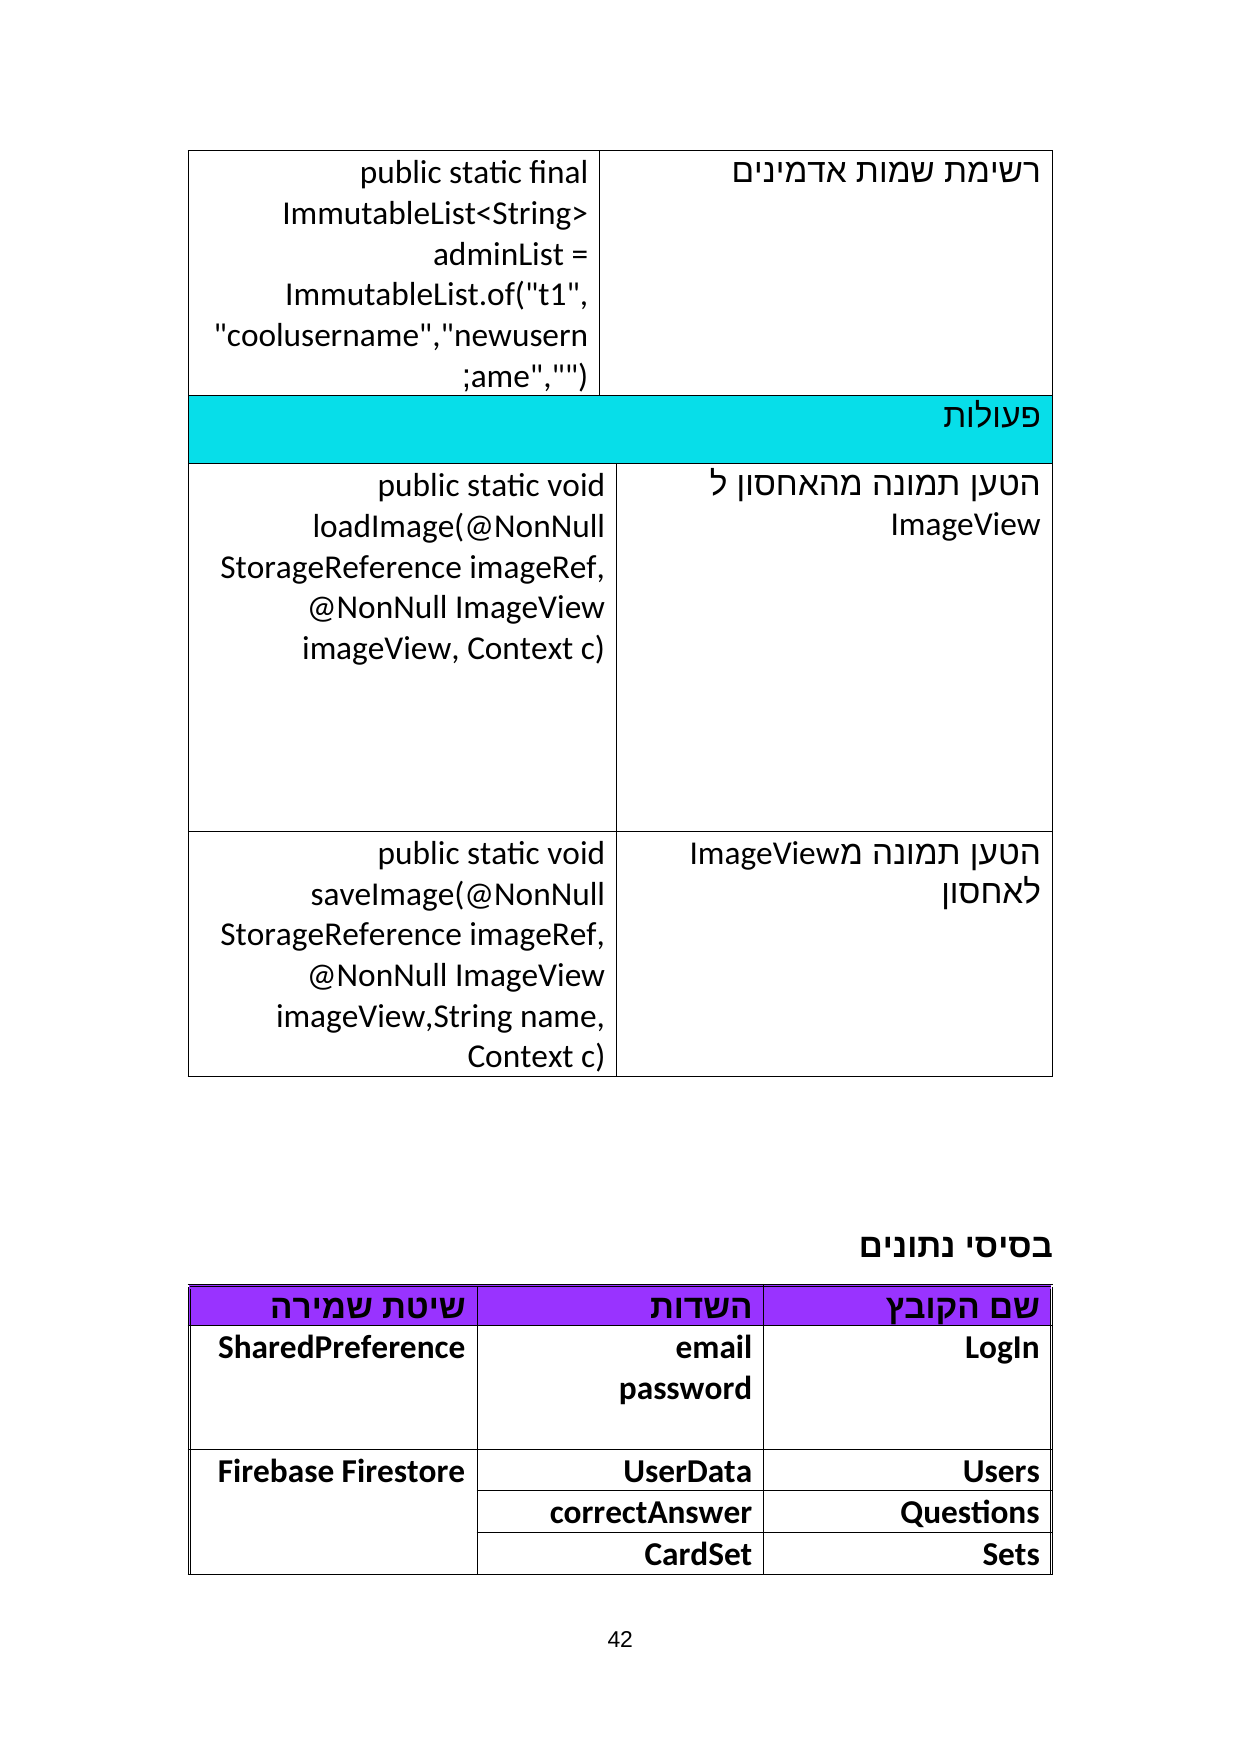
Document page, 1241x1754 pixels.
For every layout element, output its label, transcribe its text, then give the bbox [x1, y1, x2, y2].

table_cell correctAnswer [478, 1491, 763, 1532]
table_cell Users [764, 1450, 1050, 1490]
table_cell Questions [764, 1491, 1050, 1532]
table_cell פעולות [189, 396, 1052, 463]
table_cell public static void saveImage(@NonNull StorageReference imageRef, @NonNull ImageView imageView,String name, Context c) [189, 832, 616, 1076]
table_cell הטען תמונה מImageView לאחסון [617, 832, 1052, 1076]
table_header השדות [478, 1287, 763, 1325]
table_cell Firebase Firestore [191, 1450, 477, 1574]
table_cell LogIn [764, 1326, 1050, 1448]
table_cell UserData [478, 1450, 763, 1490]
table_header שיטת שמירה [189, 1287, 477, 1325]
table_cell SharedPreference [191, 1326, 477, 1448]
table_cell public static final ImmutableList<String> adminList = ImmutableList.of("t1", "coolusername","newusername",""); [189, 151, 599, 395]
table_cell email password [478, 1326, 763, 1448]
table_cell public static void loadImage(@NonNull StorageReference imageRef, @NonNull ImageView imageView, Context c) [189, 464, 616, 831]
table_cell רשימת שמות אדמינים [600, 151, 1052, 395]
table_header שם הקובץ [764, 1287, 1051, 1325]
table_cell CardSet Card [478, 1533, 763, 1574]
table_cell הטען תמונה מהאחסון לImageView [617, 464, 1052, 831]
table_cell Sets [764, 1533, 1050, 1574]
text בסיסי נתונים [187, 1226, 1053, 1264]
